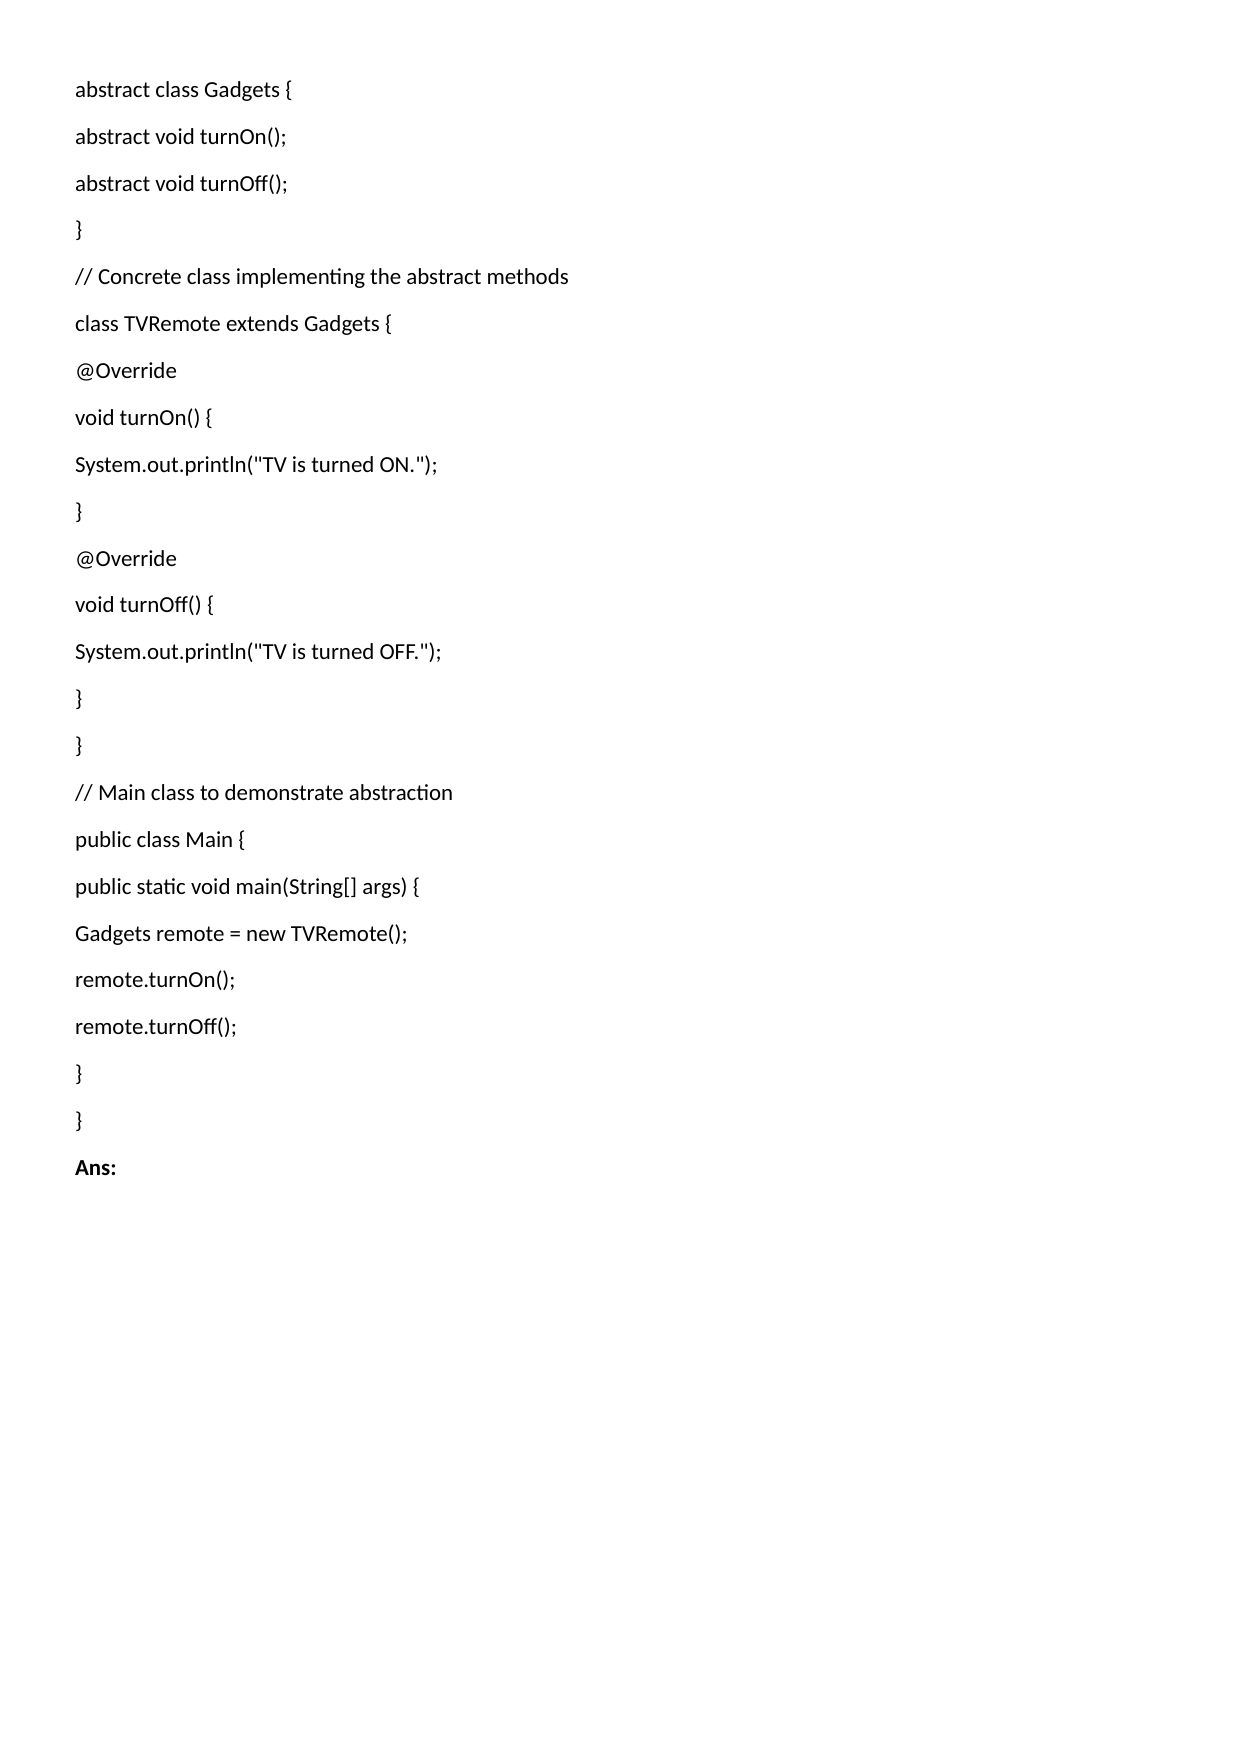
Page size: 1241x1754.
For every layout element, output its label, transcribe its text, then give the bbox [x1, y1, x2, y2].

text // Main class to demonstrate abstraction [75, 778, 1165, 806]
text @Override [75, 356, 1165, 384]
text public static void main(String[] args) { [75, 872, 1165, 900]
text } [75, 497, 1165, 525]
text System.out.println("TV is turned ON."); [75, 450, 1165, 478]
text } [75, 216, 1165, 244]
text } [75, 1059, 1165, 1087]
text Ans: [75, 1153, 1165, 1181]
text void turnOn() { [75, 403, 1165, 431]
text @Override [75, 544, 1165, 572]
text System.out.println("TV is turned OFF."); [75, 637, 1165, 666]
text remote.turnOff(); [75, 1012, 1165, 1041]
text } [75, 1106, 1165, 1134]
text // Concrete class implementing the abstract methods [75, 262, 1165, 291]
text abstract void turnOff(); [75, 169, 1165, 197]
text public class Main { [75, 825, 1165, 853]
text abstract class Gadgets { [75, 75, 1165, 103]
text void turnOff() { [75, 591, 1165, 619]
text } [75, 684, 1165, 712]
text remote.turnOn(); [75, 966, 1165, 994]
text abstract void turnOn(); [75, 122, 1165, 150]
text } [75, 731, 1165, 759]
text Gadgets remote = new TVRemote(); [75, 919, 1165, 947]
text class TVRemote extends Gadgets { [75, 309, 1165, 337]
